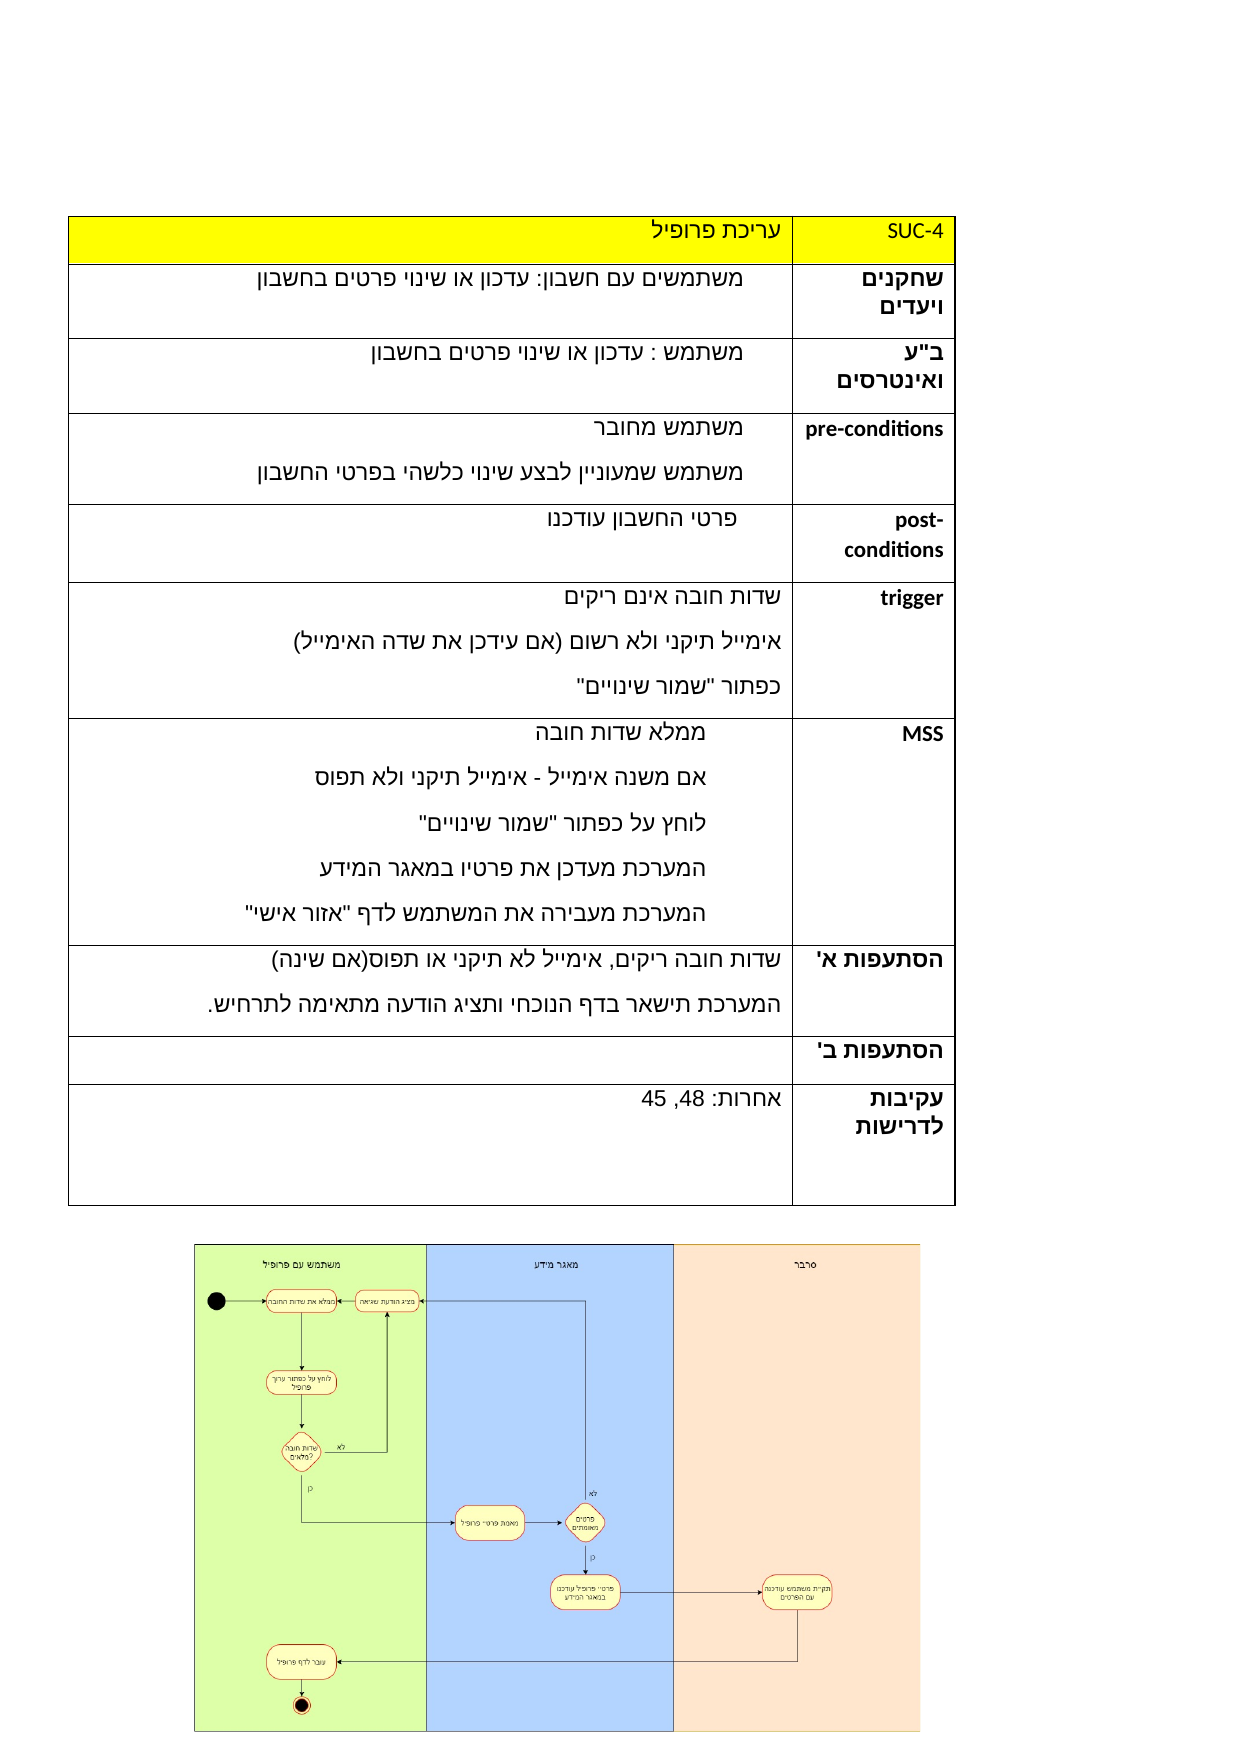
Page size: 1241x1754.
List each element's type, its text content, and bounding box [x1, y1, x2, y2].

table_cell שדות חובה ריקים, אימייל לא תיקני או תפוס(אם שינה) המערכת תישאר בדף הנוכחי ותציג הודעה מתאימה לתרחיש. [69, 946, 792, 1036]
table_cell MSS [793, 719, 954, 945]
table_cell אחרות: 48, 45 [69, 1085, 792, 1205]
table_header עריכת פרופיל [69, 217, 792, 263]
table_cell ממלא שדות חובה אם משנה אימייל - אימייל תיקני ולא תפוס לוחץ על כפתור "שמור שינויים" המערכת מעדכן את פרטיו במאגר המידע המערכת מעבירה את המשתמש לדף "אזור אישי" [69, 719, 792, 945]
picture [194, 1244, 921, 1732]
table_header SUC-4 [793, 217, 954, 263]
table_cell ב"ע ואינטרסים [793, 339, 954, 413]
table_cell פרטי החשבון עודכנו [69, 505, 792, 582]
table_cell משתמשים עם חשבון: עדכון או שינוי פרטים בחשבון [69, 265, 792, 338]
table_cell שחקנים ויעדים [793, 265, 954, 338]
table_cell pre-conditions [793, 414, 954, 504]
table_cell trigger [793, 583, 954, 718]
table_cell post-conditions [793, 505, 954, 582]
table_cell שדות חובה אינם ריקים אימייל תיקני ולא רשום (אם עידכן את שדה האימייל) כפתור "שמור שינויים" [69, 583, 792, 718]
table_cell עקיבות לדרישות [793, 1085, 954, 1205]
table_cell הסתעפות ב' [793, 1037, 954, 1084]
table_cell משתמש מחובר משתמש שמעוניין לבצע שינוי כלשהי בפרטי החשבון [69, 414, 792, 504]
table_cell הסתעפות א' [793, 946, 954, 1036]
table_cell משתמש : עדכון או שינוי פרטים בחשבון [69, 339, 792, 413]
table_cell [69, 1037, 792, 1084]
